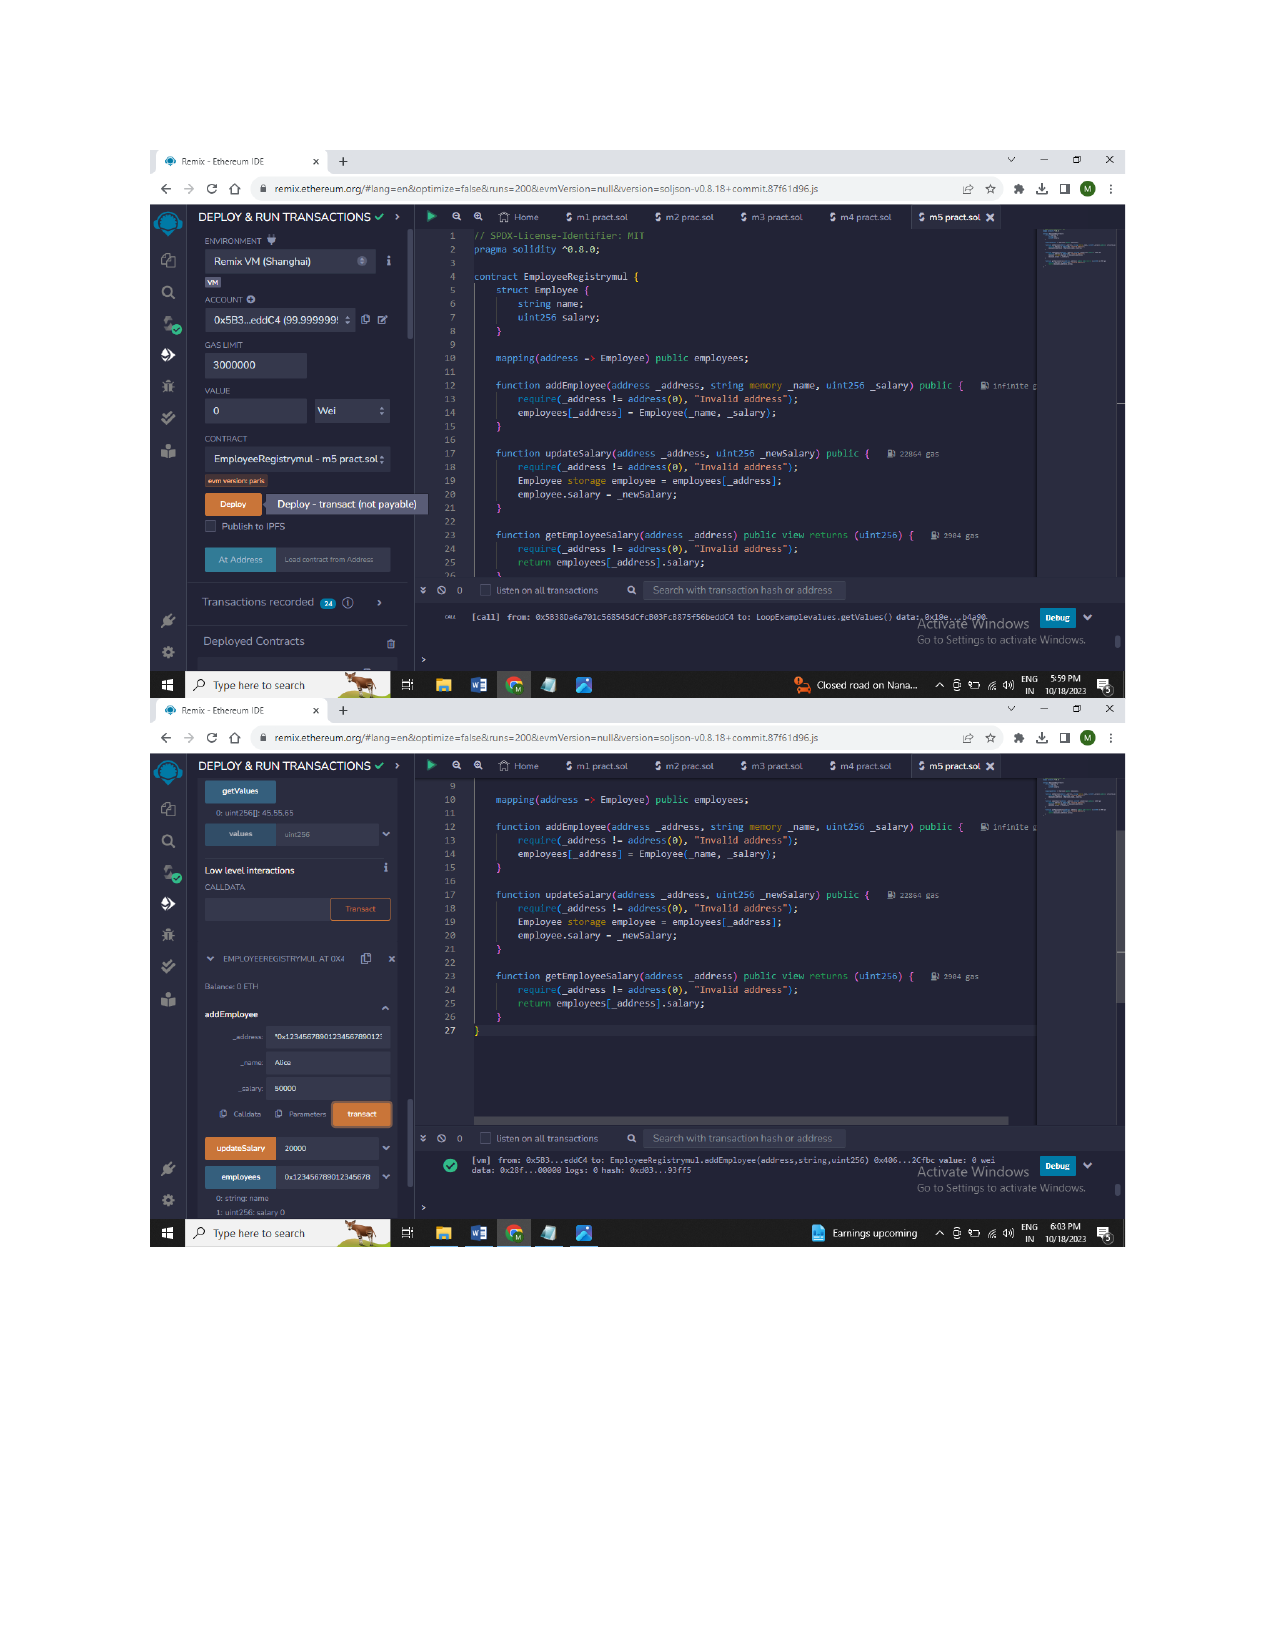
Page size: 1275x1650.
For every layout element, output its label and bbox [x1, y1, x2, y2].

picture [150, 150, 1125, 1247]
